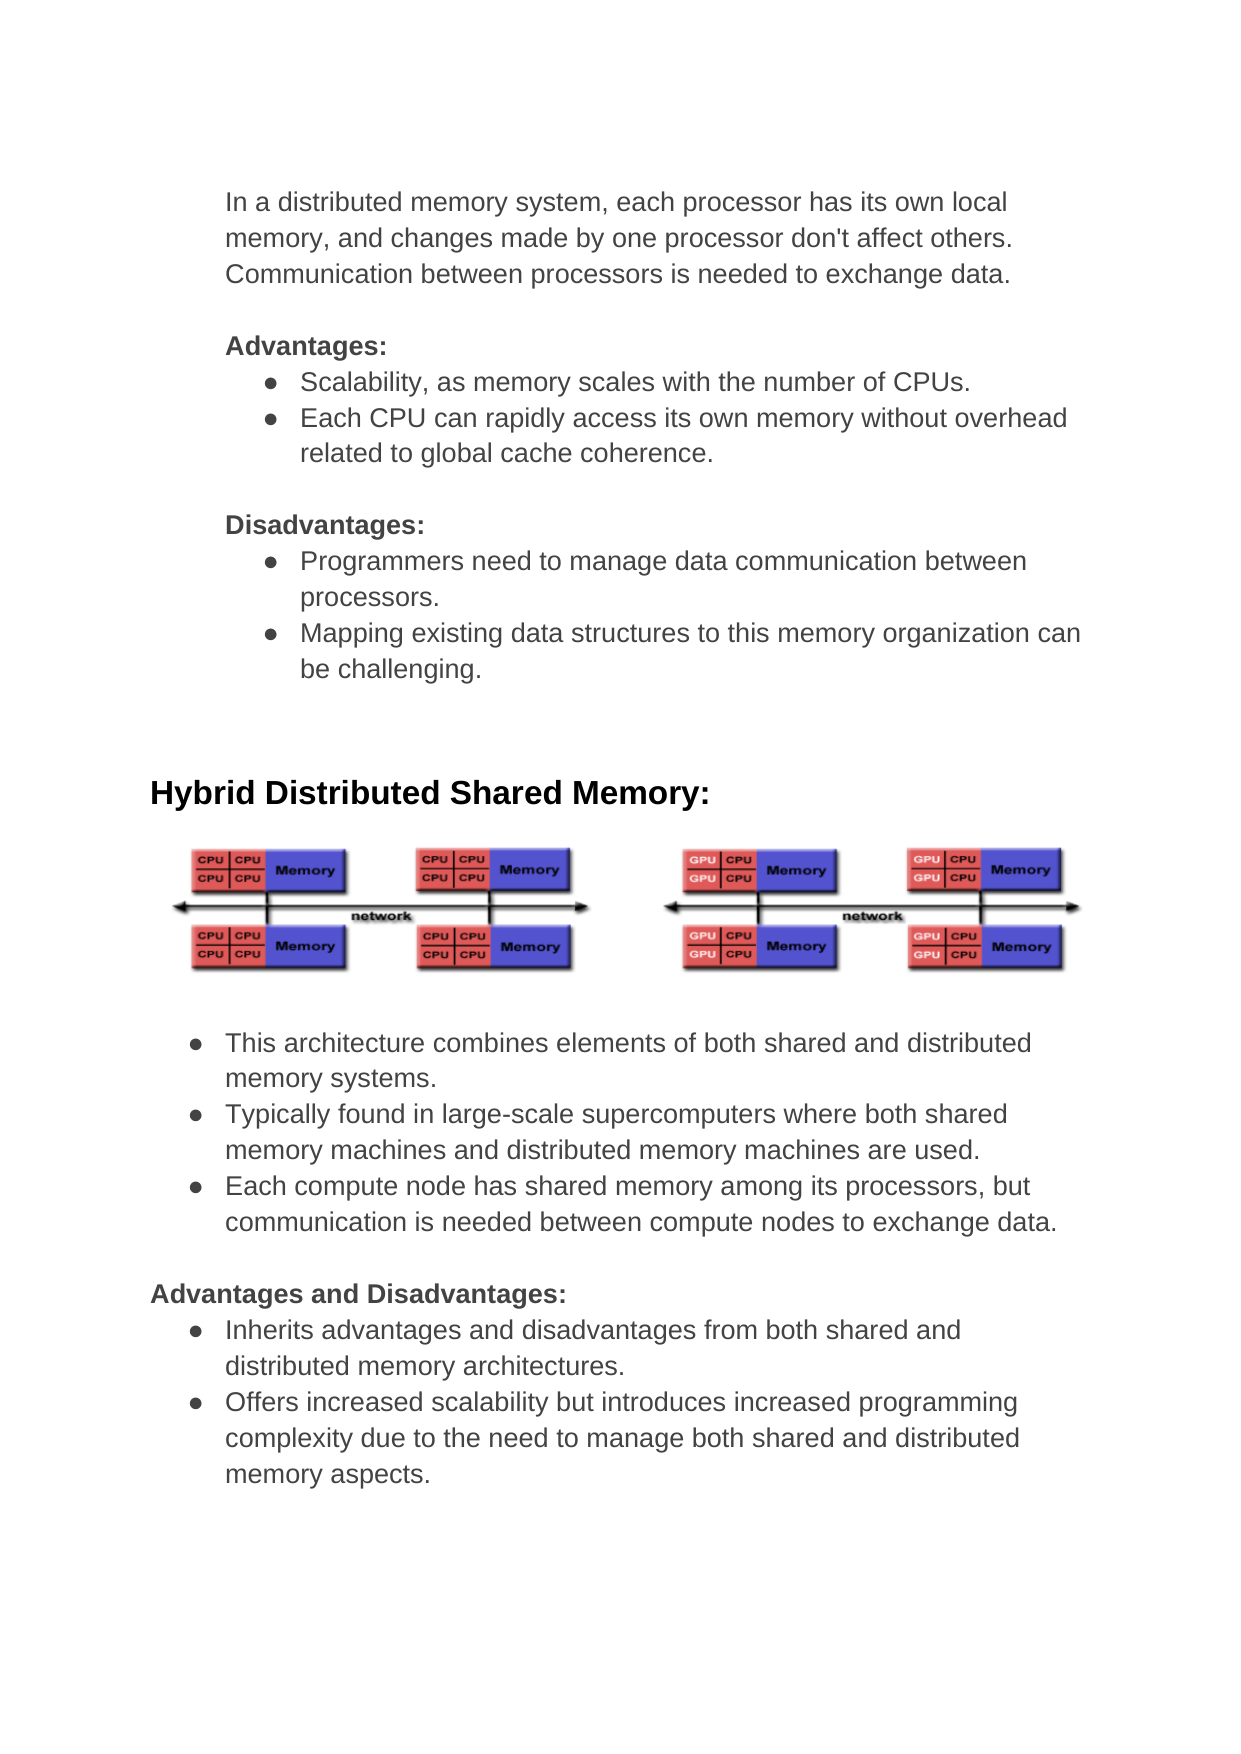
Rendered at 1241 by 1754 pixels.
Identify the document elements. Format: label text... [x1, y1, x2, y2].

list Scalability, as memory scales with the number of CPUs. [262, 366, 1090, 397]
list Each compute node has shared memory among its processors, but communication is needed between compute nodes to exchange data. [187, 1170, 1090, 1237]
list Offers increased scalability but introduces increased programming complexity due to the need to manage both shared and distributed memory aspects. [187, 1386, 1090, 1489]
picture [150, 824, 1091, 987]
text Advantages: [225, 330, 1090, 361]
text In a distributed memory system, each processor has its own local memory, and changes made by one processor don't affect others. Communication between processors is needed to exchange data. [225, 186, 1090, 289]
list Inherits advantages and disadvantages from both shared and distributed memory architectures. [187, 1314, 1090, 1381]
text Advantages and Disadvantages: [150, 1278, 1090, 1309]
text Disadvantages: [225, 509, 1090, 541]
list This architecture combines elements of both shared and distributed memory systems. [187, 1027, 1090, 1094]
list Mapping existing data structures to this memory organization can be challenging. [262, 617, 1090, 684]
list Programmers need to manage data communication between processors. [262, 545, 1090, 612]
subtitle Hybrid Distributed Shared Memory: [150, 773, 1090, 812]
list Typically found in large-scale supercomputers where both shared memory machines and distributed memory machines are used. [187, 1098, 1090, 1166]
list Each CPU can rapidly access its own memory without overhead related to global cache coherence. [262, 402, 1090, 469]
